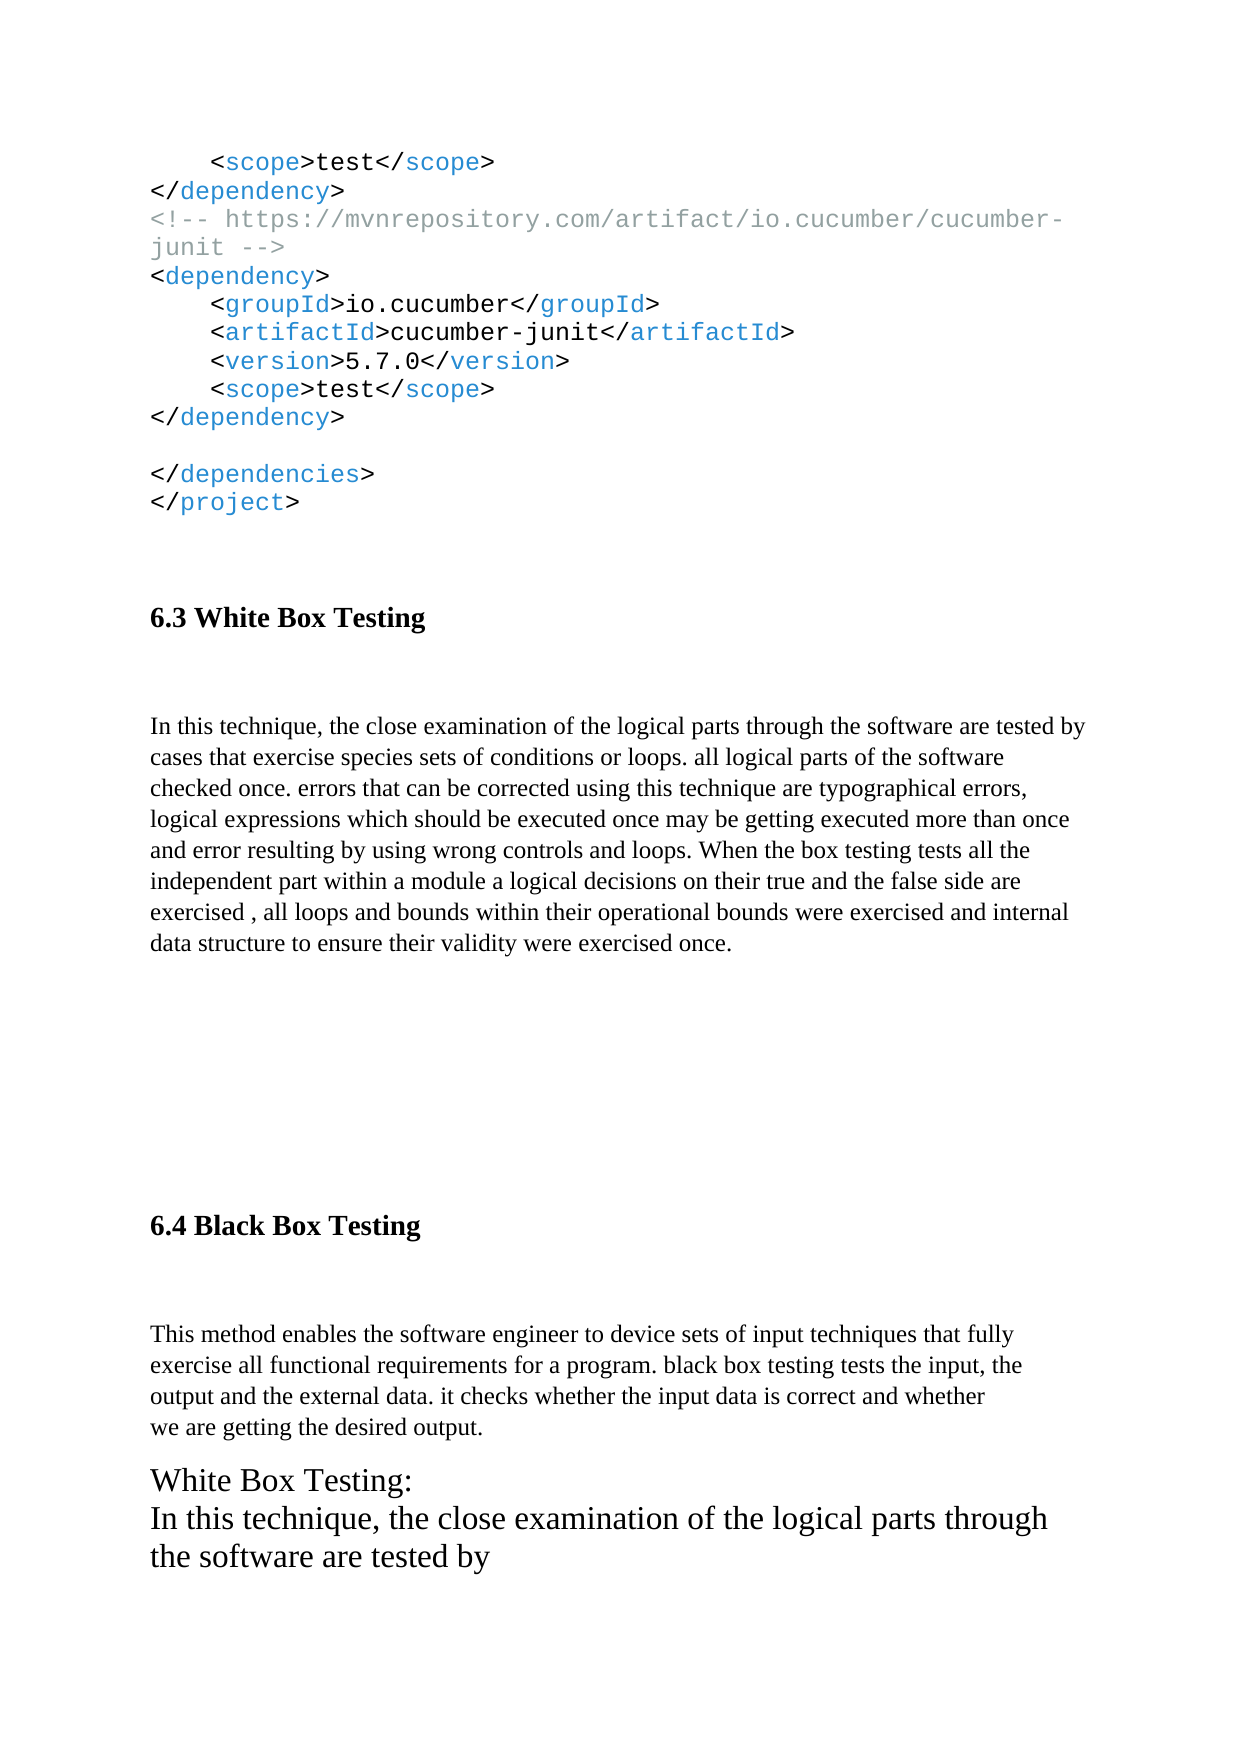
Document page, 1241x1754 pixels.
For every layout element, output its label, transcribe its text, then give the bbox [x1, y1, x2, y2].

text In this technique, the close examination of the logical parts through the software are tested by cases that exercise species sets of conditions or loops. all logical parts of the software checked once. errors that can be corrected using this technique are typographical errors, logical expressions which should be executed once may be getting executed more than once and error resulting by using wrong controls and loops. When the box testing tests all the independent part within a module a logical decisions on their true and the false side are exercised , all loops and bounds within their operational bounds were exercised and internal data structure to ensure their validity were exercised once. [150, 711, 1090, 957]
text <artifactId>cucumber-junit</artifactId> [150, 320, 1090, 348]
text </dependency> [150, 405, 1090, 433]
text 6.4 Black Box Testing [150, 1208, 1090, 1242]
text </project> [150, 490, 1090, 518]
text <!-- https://mvnrepository.com/artifact/io.cucumber/cucumber-junit --> [150, 207, 1090, 263]
text </dependencies> [150, 462, 1090, 490]
text 6.3 White Box Testing [150, 600, 1090, 634]
text This method enables the software engineer to device sets of input techniques that fully exercise all functional requirements for a program. black box testing tests the input, the output and the external data. it checks whether the input data is correct and whether we are getting the desired output. [150, 1319, 1090, 1441]
text </dependency> [150, 178, 1090, 207]
text <dependency> [150, 263, 1090, 292]
text White Box Testing: [150, 1460, 1090, 1498]
text <scope>test</scope> [150, 150, 1090, 178]
text In this technique, the close examination of the logical parts through the software are tested by [150, 1498, 1090, 1575]
text <scope>test</scope> [150, 377, 1090, 405]
text <groupId>io.cucumber</groupId> [150, 292, 1090, 320]
text <version>5.7.0</version> [150, 348, 1090, 377]
